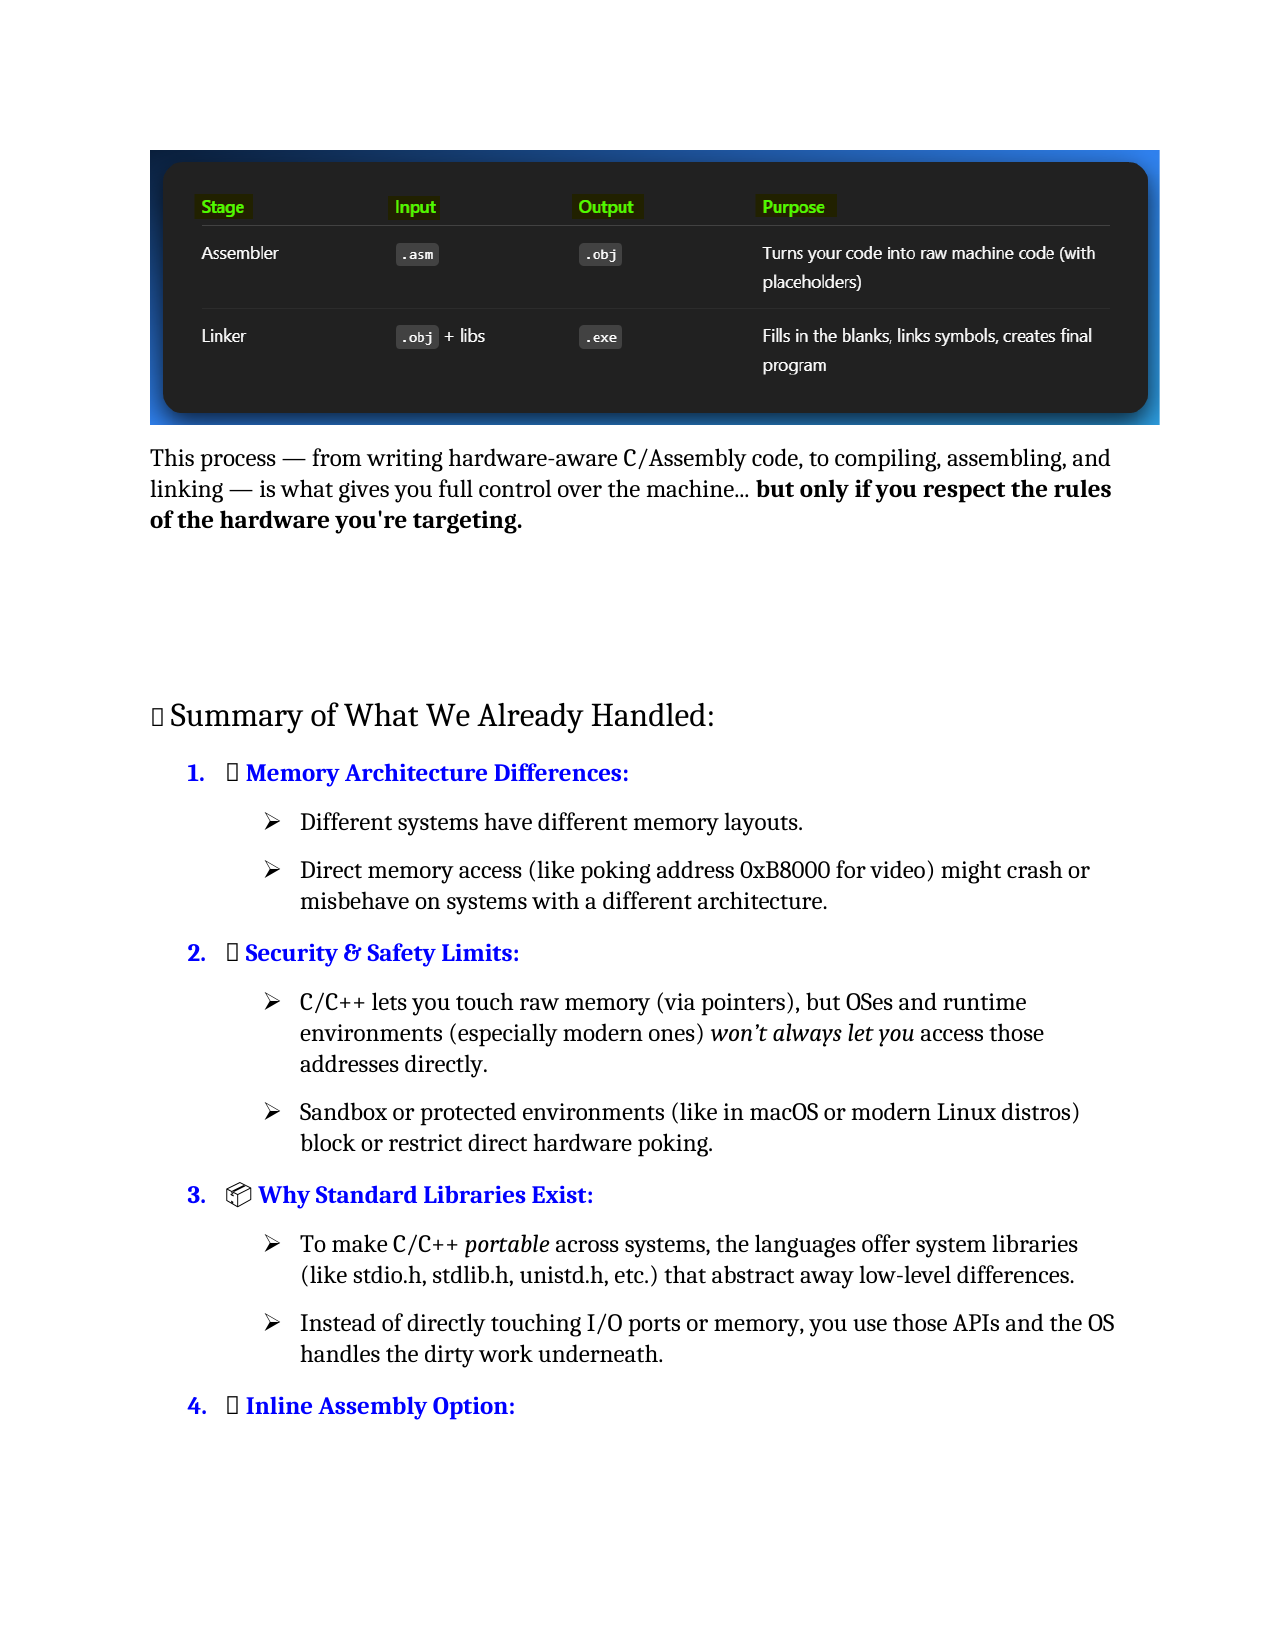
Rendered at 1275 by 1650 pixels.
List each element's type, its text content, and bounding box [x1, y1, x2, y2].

list 🔧 Inline Assembly Option: [187, 1387, 1125, 1421]
text This process — from writing hardware-aware C/Assembly code, to compiling, assembling, and linking — is what gives you full control over the machine... but only if you respect the rules of the hardware you're targeting. [150, 443, 1125, 534]
list Sandbox or protected environments (like in macOS or modern Linux distros) block or restrict direct hardware poking. [262, 1098, 1125, 1157]
picture [150, 150, 1160, 425]
text ✅ Summary of What We Already Handled: [150, 696, 1125, 735]
list Different systems have different memory layouts. [262, 808, 1125, 837]
list 🧠 Memory Architecture Differences: [187, 754, 1125, 788]
list 🔐 Security & Safety Limits: [187, 934, 1125, 968]
list C/C++ lets you touch raw memory (via pointers), but OSes and runtime environments (especially modern ones) won’t always let you access those addresses directly. [262, 988, 1125, 1079]
list Direct memory access (like poking address 0xB8000 for video) might crash or misbehave on systems with a different architecture. [262, 856, 1125, 915]
list To make C/C++ portable across systems, the languages offer system libraries (like stdio.h, stdlib.h, unistd.h, etc.) that abstract away low-level differences. [262, 1230, 1125, 1289]
list Instead of directly touching I/O ports or memory, you use those APIs and the OS handles the dirty work underneath. [262, 1308, 1125, 1368]
list 📦 Why Standard Libraries Exist: [187, 1176, 1125, 1210]
